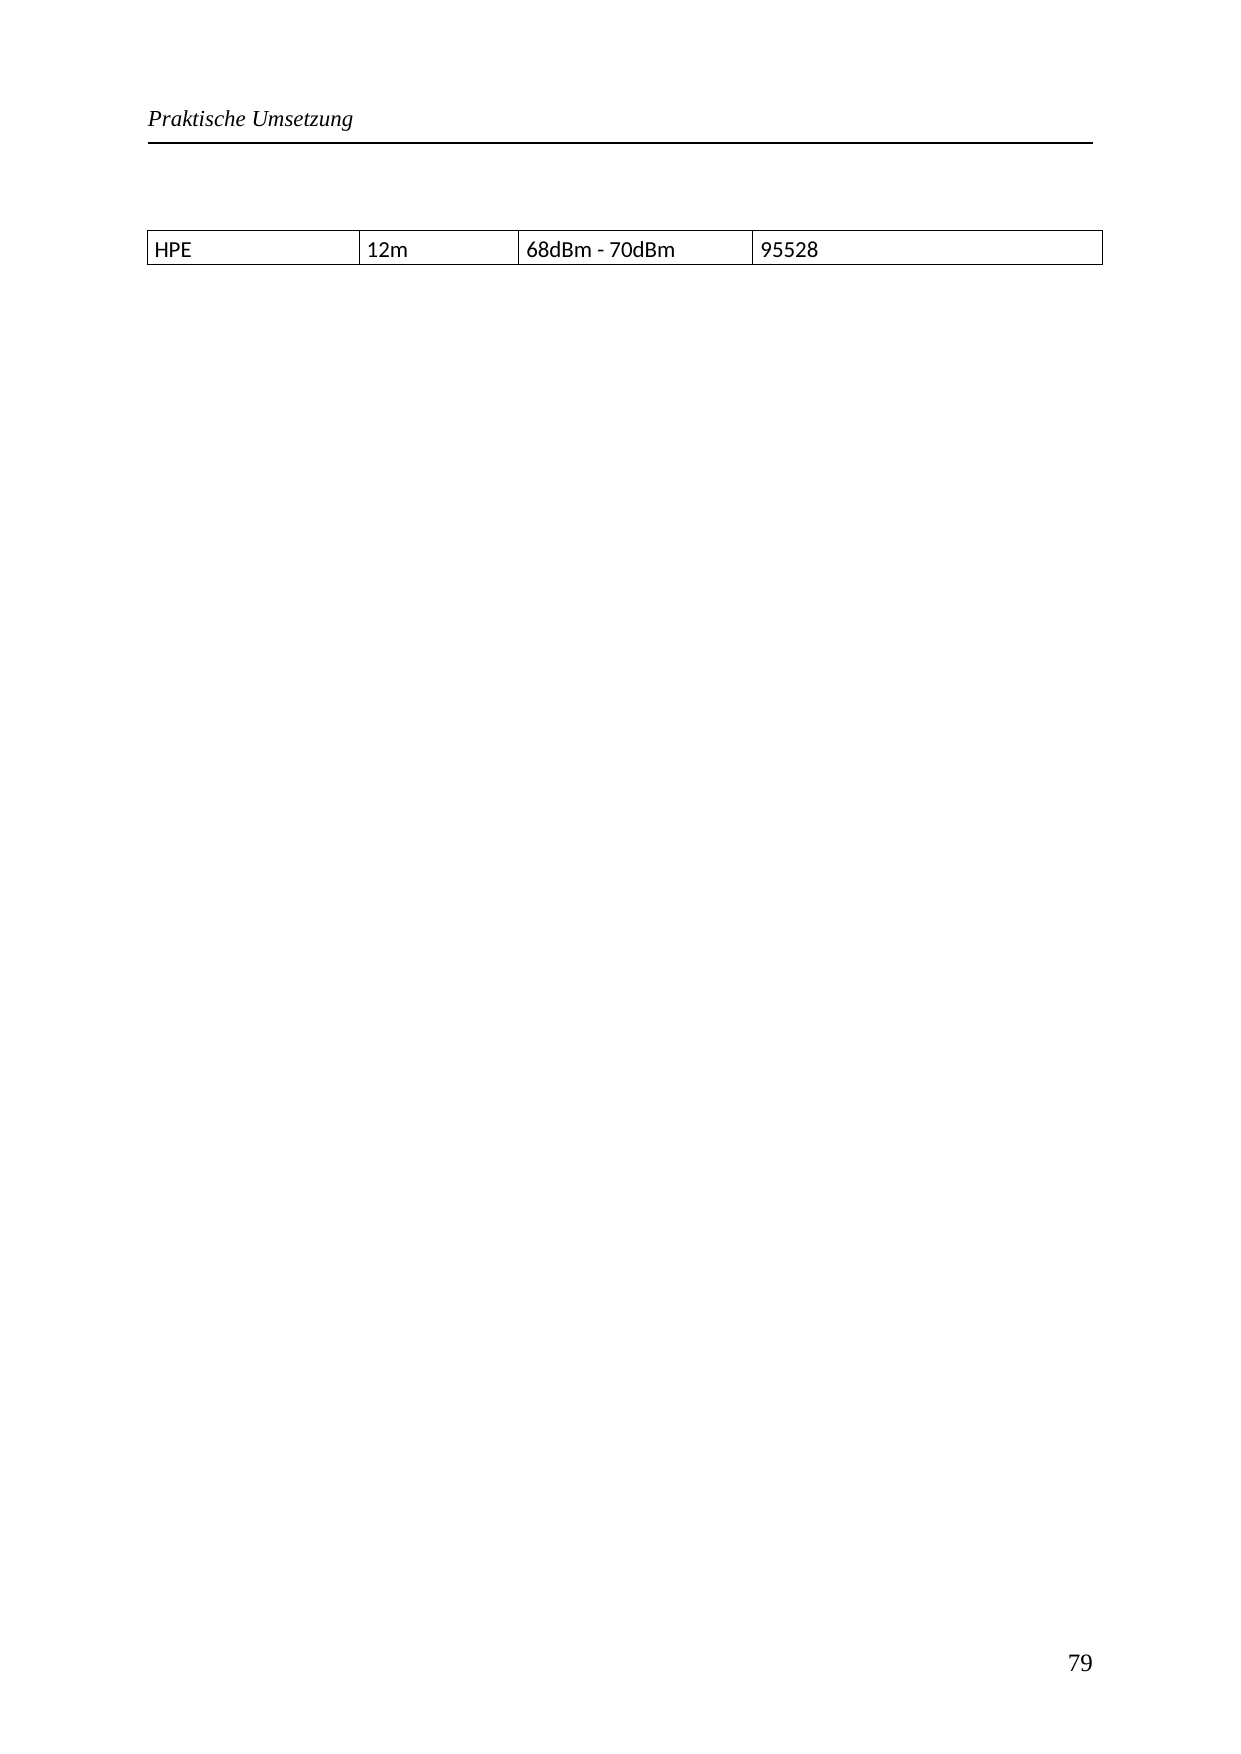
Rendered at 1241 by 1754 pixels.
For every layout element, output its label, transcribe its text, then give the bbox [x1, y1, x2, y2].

table_cell 68dBm - 70dBm [519, 231, 752, 263]
table_cell HPE [148, 231, 359, 263]
table_cell 95528 [753, 231, 1102, 263]
table_cell 12m [360, 231, 518, 263]
